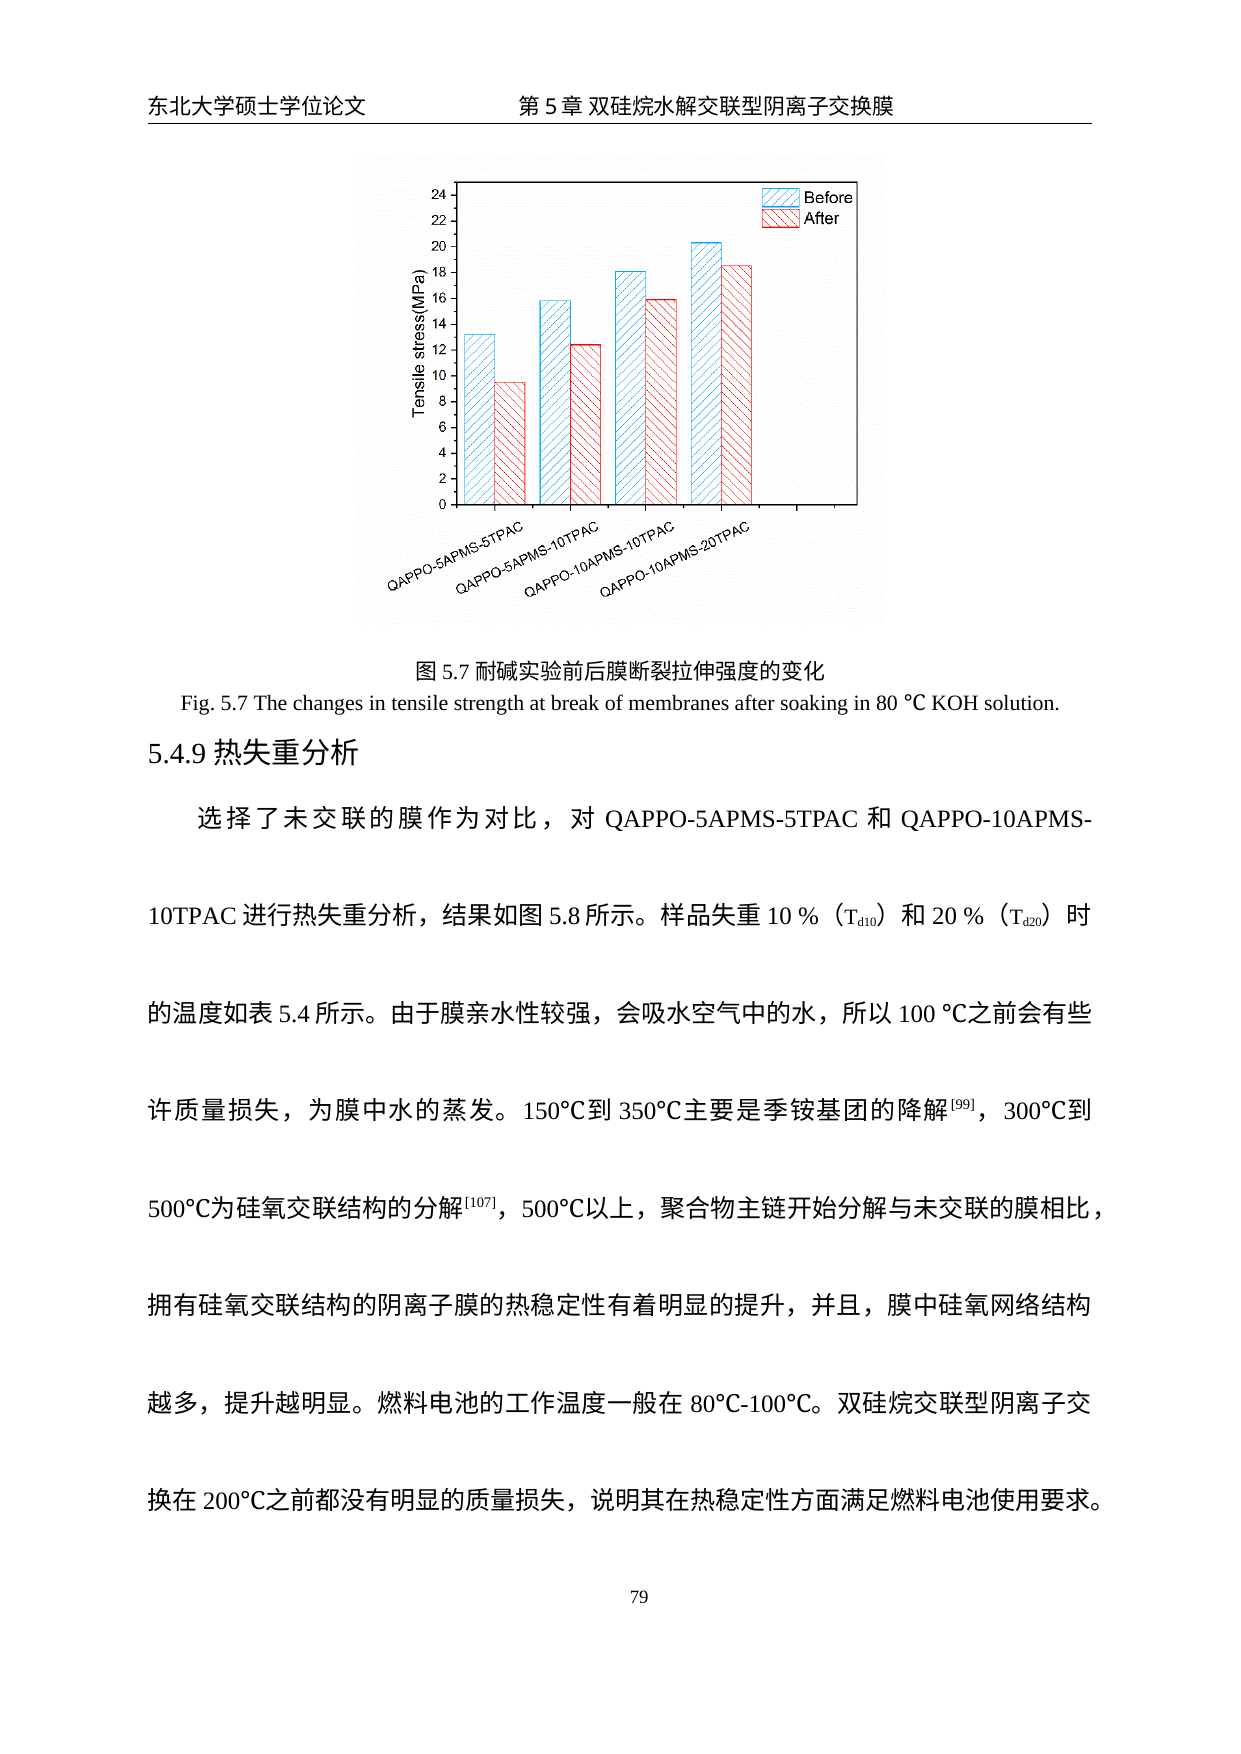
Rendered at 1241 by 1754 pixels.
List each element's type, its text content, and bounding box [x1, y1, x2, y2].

picture [354, 151, 886, 625]
text 图5.7 耐碱实验前后膜断裂拉伸强度的变化 [148, 654, 1092, 686]
subtitle 5.4.9 热失重分析 [148, 719, 1092, 784]
text Fig. 5.7 The changes in tensile strength at break of membranes after soaking in 80 ℃ KOH solution. [148, 686, 1092, 719]
text 选择了未交联的膜作为对比，对QAPPO-5APMS-5TPAC和QAPPO-10APMS-10TPAC进行热失重分析，结果如图5.8所示。样品失重10 %（Td10）和20 %（Td20）时的温度如表5.4所示。由于膜亲水性较强，会吸水空气中的水，所以100 ℃之前会有些许质量损失，为膜中水的蒸发。150℃到350℃主要是季铵基团的降解[99]，300℃到500℃为硅氧交联结构的分解[107]，500℃以上，聚合物主链开始分解与未交联的膜相比，拥有硅氧交联结构的阴离子膜的热稳定性有着明显的提升，并且，膜中硅氧网络结构越多，提升越明显。燃料电池的工作温度一般在80℃-100℃。双硅烷交联型阴离子交换在200℃之前都没有明显的质量损失，说明其在热稳定性方面满足燃料电池使用要求。 [148, 784, 1092, 1531]
